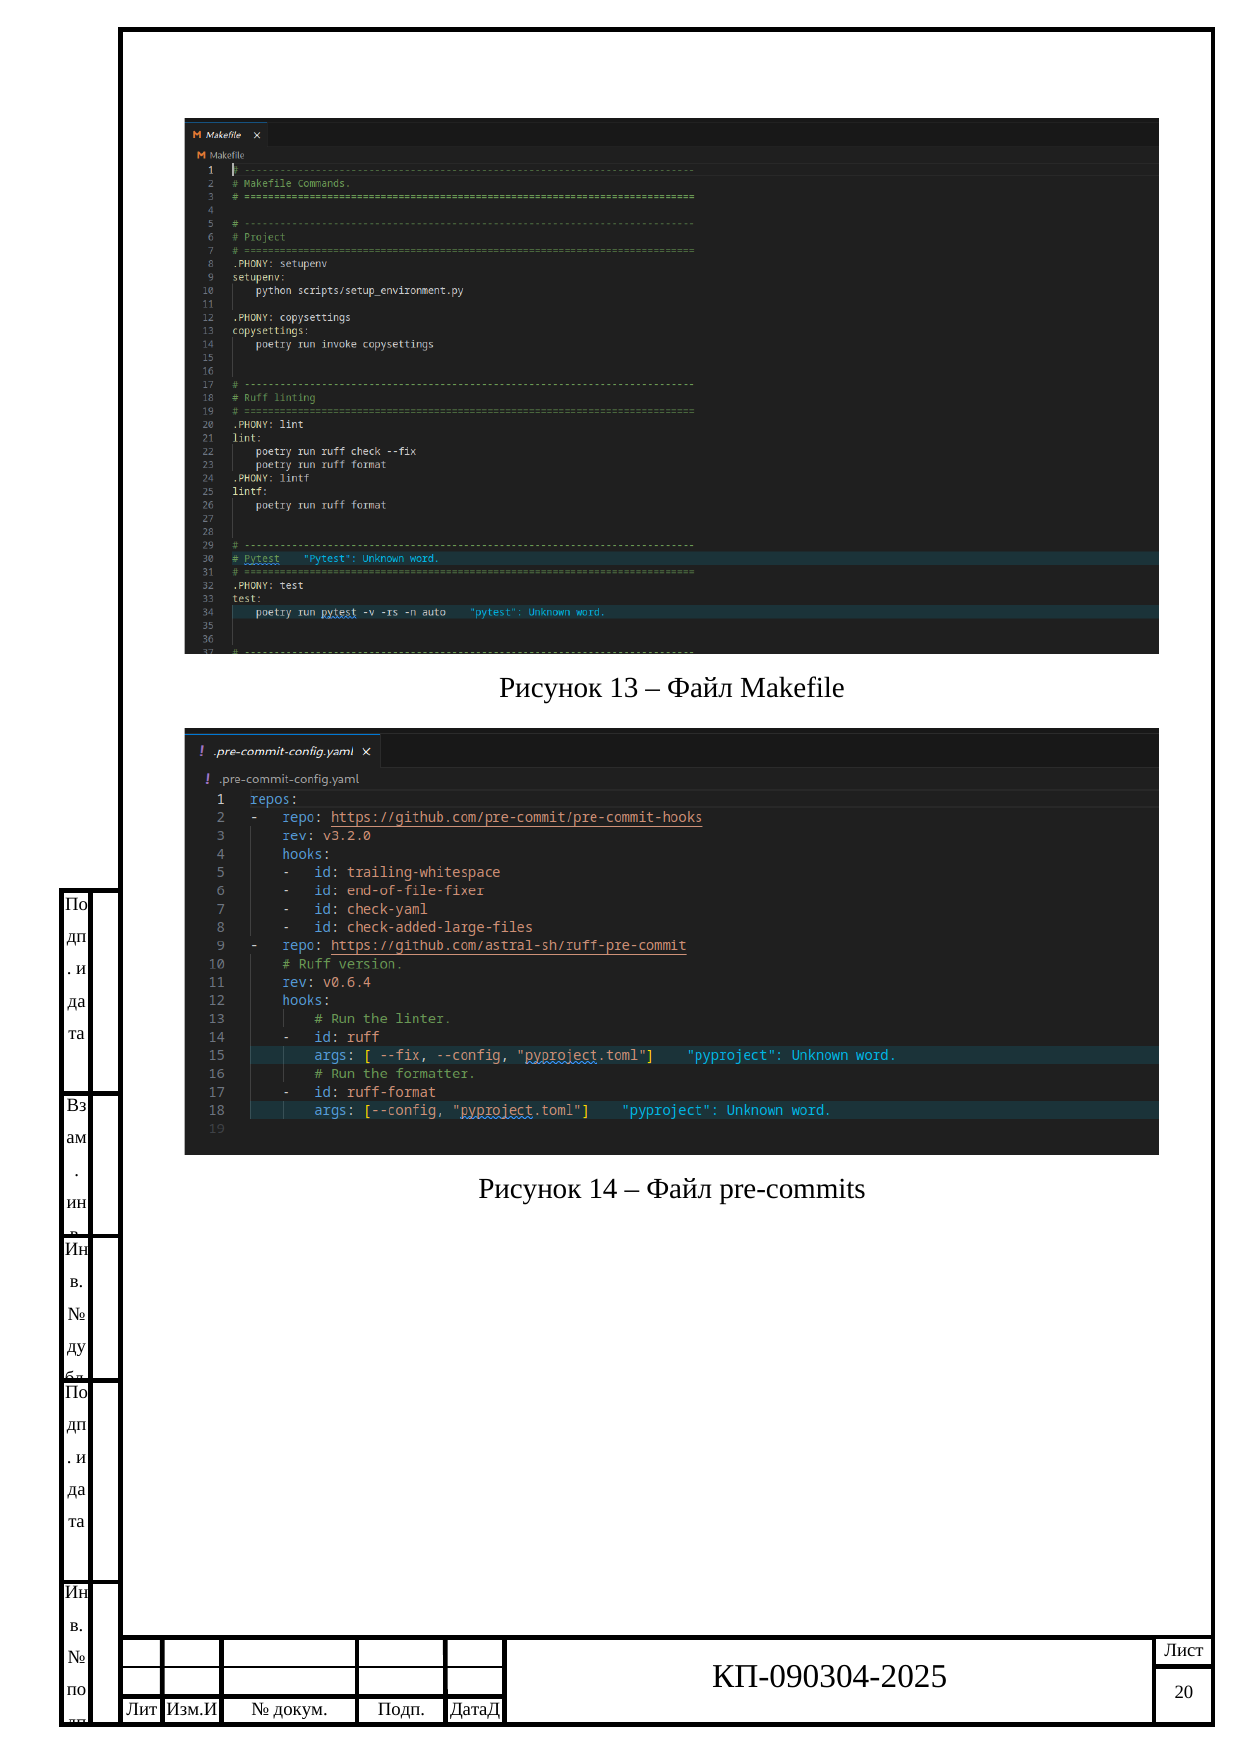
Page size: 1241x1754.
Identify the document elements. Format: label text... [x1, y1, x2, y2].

text Рисунок 13 – Файл Makefile [162, 670, 1181, 704]
picture [184, 728, 1159, 1155]
text Рисунок 14 – Файл pre-commits [162, 1171, 1181, 1205]
picture [184, 118, 1159, 654]
